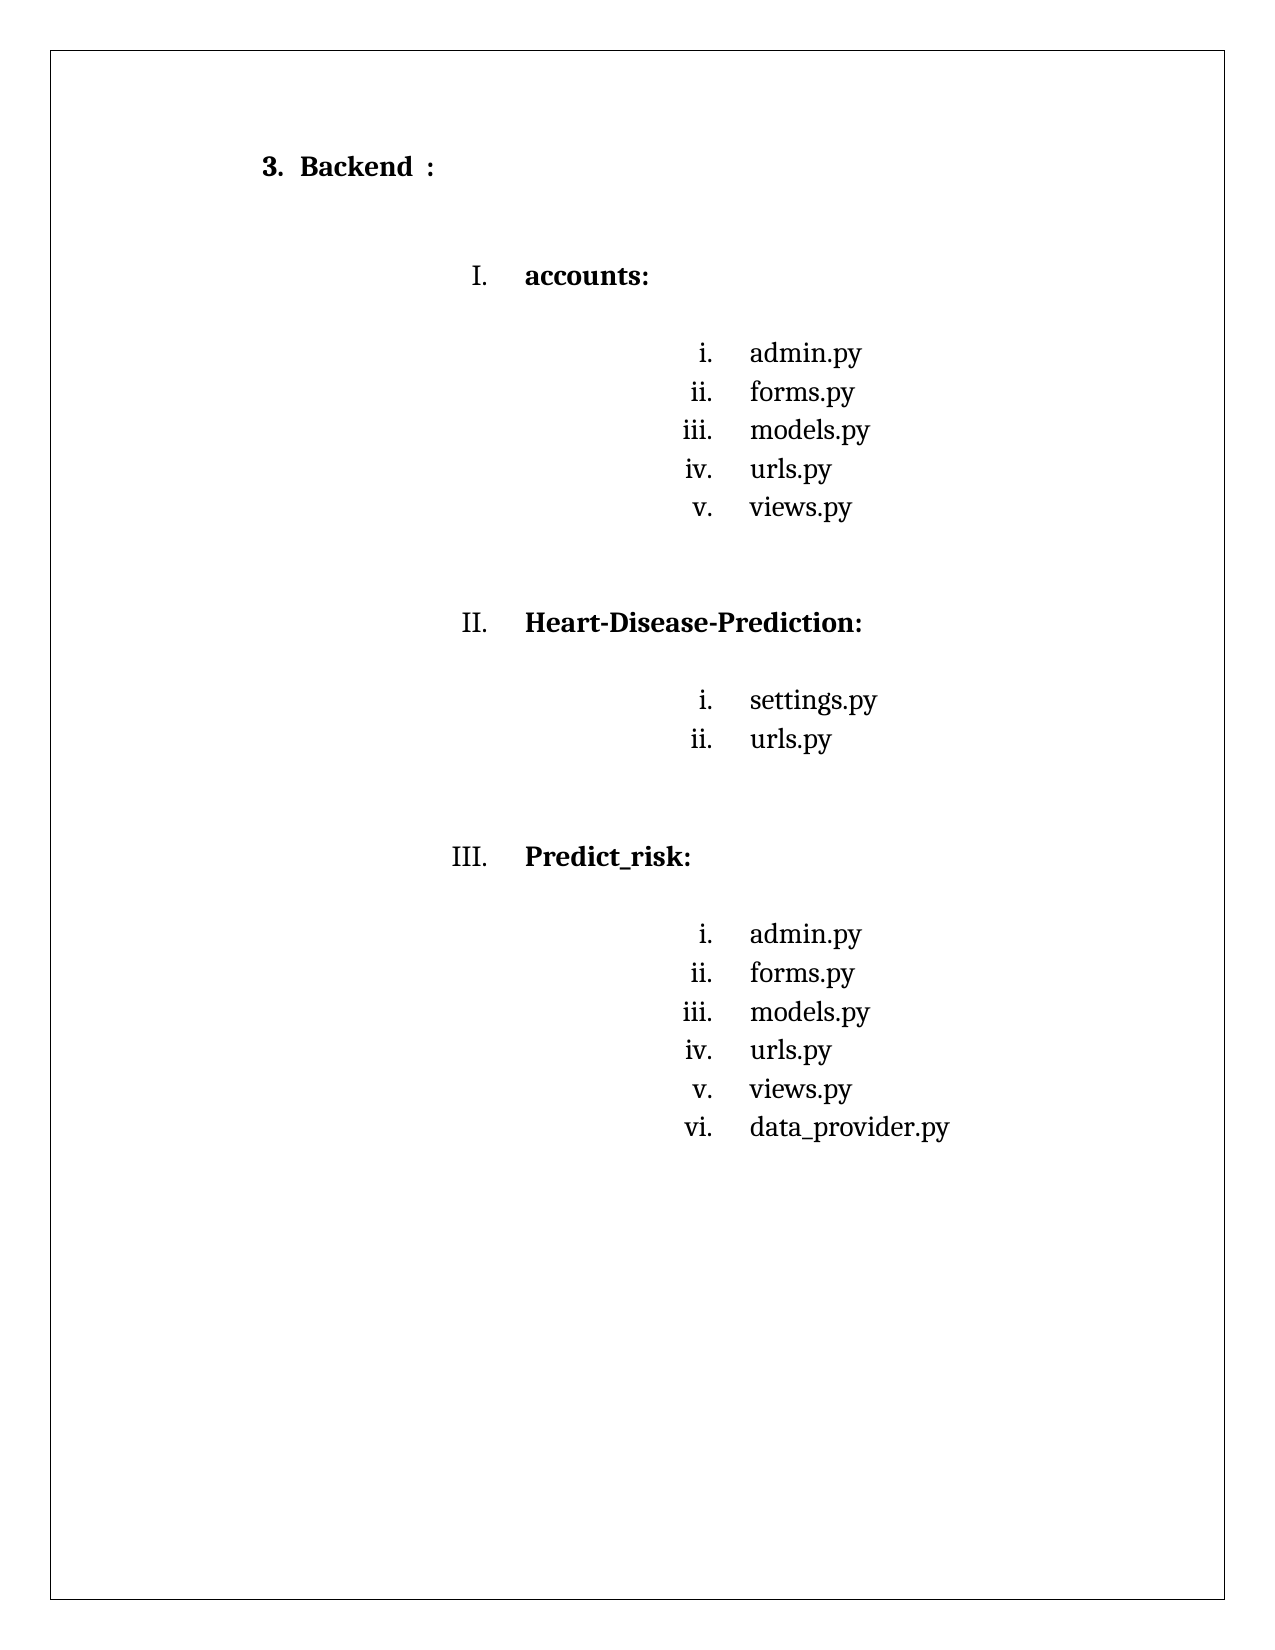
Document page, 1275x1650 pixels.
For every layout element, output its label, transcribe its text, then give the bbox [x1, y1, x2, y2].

list admin.py [712, 336, 1125, 370]
list forms.py [712, 375, 1125, 408]
list settings.py [712, 683, 1125, 717]
list Predict_risk: [487, 841, 1125, 874]
list views.py [712, 491, 1125, 524]
list urls.py [712, 452, 1125, 486]
list models.py [712, 413, 1125, 447]
list forms.py [712, 956, 1125, 990]
list views.py [712, 1072, 1125, 1105]
list urls.py [712, 722, 1125, 755]
list Backend : [262, 150, 1125, 183]
list Heart-Disease-Prediction: [487, 606, 1125, 640]
list accounts: [487, 259, 1125, 293]
list models.py [712, 995, 1125, 1028]
list urls.py [712, 1033, 1125, 1067]
list admin.py [712, 918, 1125, 951]
list data_provider.py [712, 1110, 1125, 1144]
